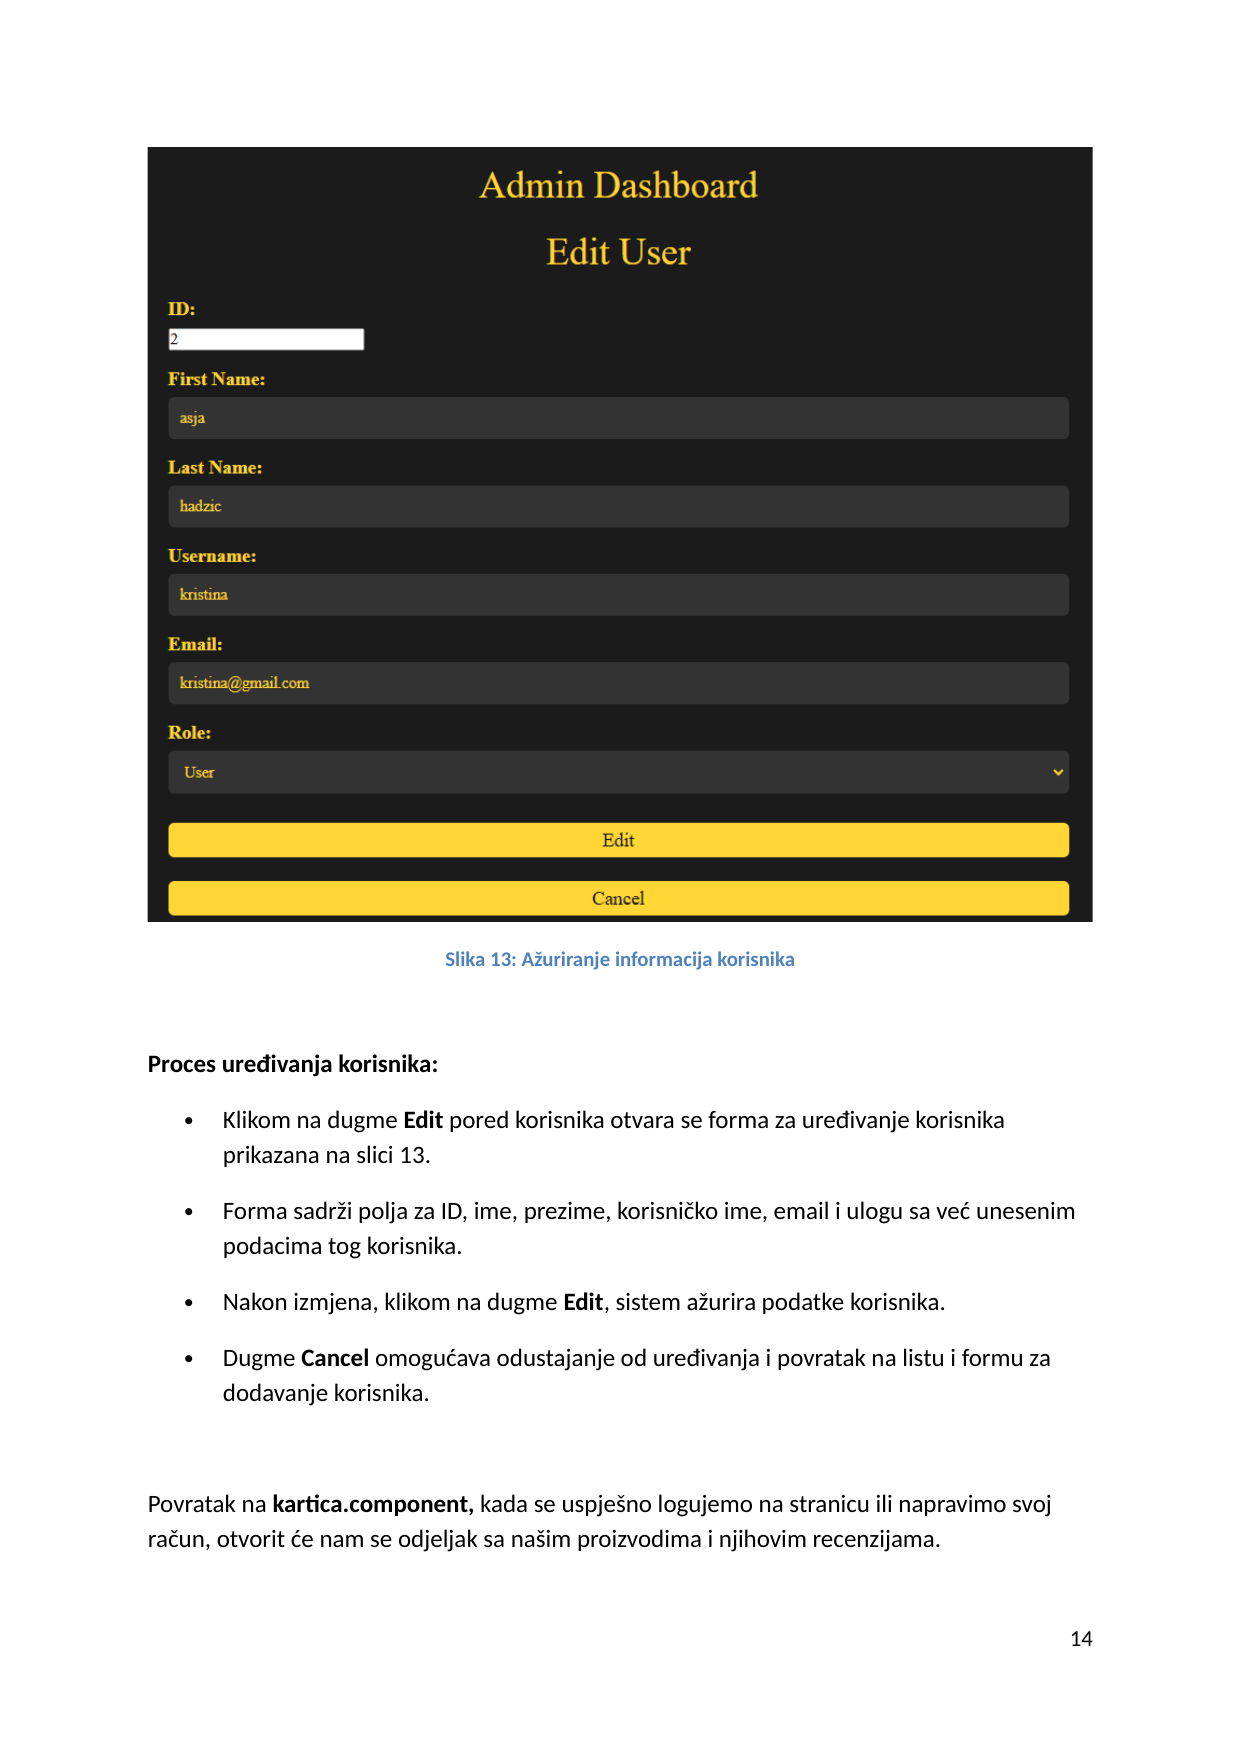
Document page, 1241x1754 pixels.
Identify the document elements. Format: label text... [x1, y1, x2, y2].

list Nakon izmjena, klikom na dugme Edit, sistem ažurira podatke korisnika. [185, 1286, 1093, 1316]
text Slika 13: Ažuriranje informacija korisnika [148, 946, 1093, 972]
list Klikom na dugme Edit pored korisnika otvara se forma za uređivanje korisnika prikazana na slici 13. [185, 1104, 1093, 1170]
list Forma sadrži polja za ID, ime, prezime, korisničko ime, email i ulogu sa već unesenim podacima tog korisnika. [185, 1195, 1093, 1261]
picture [147, 147, 1093, 922]
text Proces uređivanja korisnika: [148, 1048, 1093, 1079]
list Dugme Cancel omogućava odustajanje od uređivanja i povratak na listu i formu za dodavanje korisnika. [185, 1342, 1093, 1407]
text Povratak na kartica.component, kada se uspješno logujemo na stranicu ili napravimo svoj račun, otvorit će nam se odjeljak sa našim proizvodima i njihovim recenzijama. [148, 1488, 1093, 1554]
